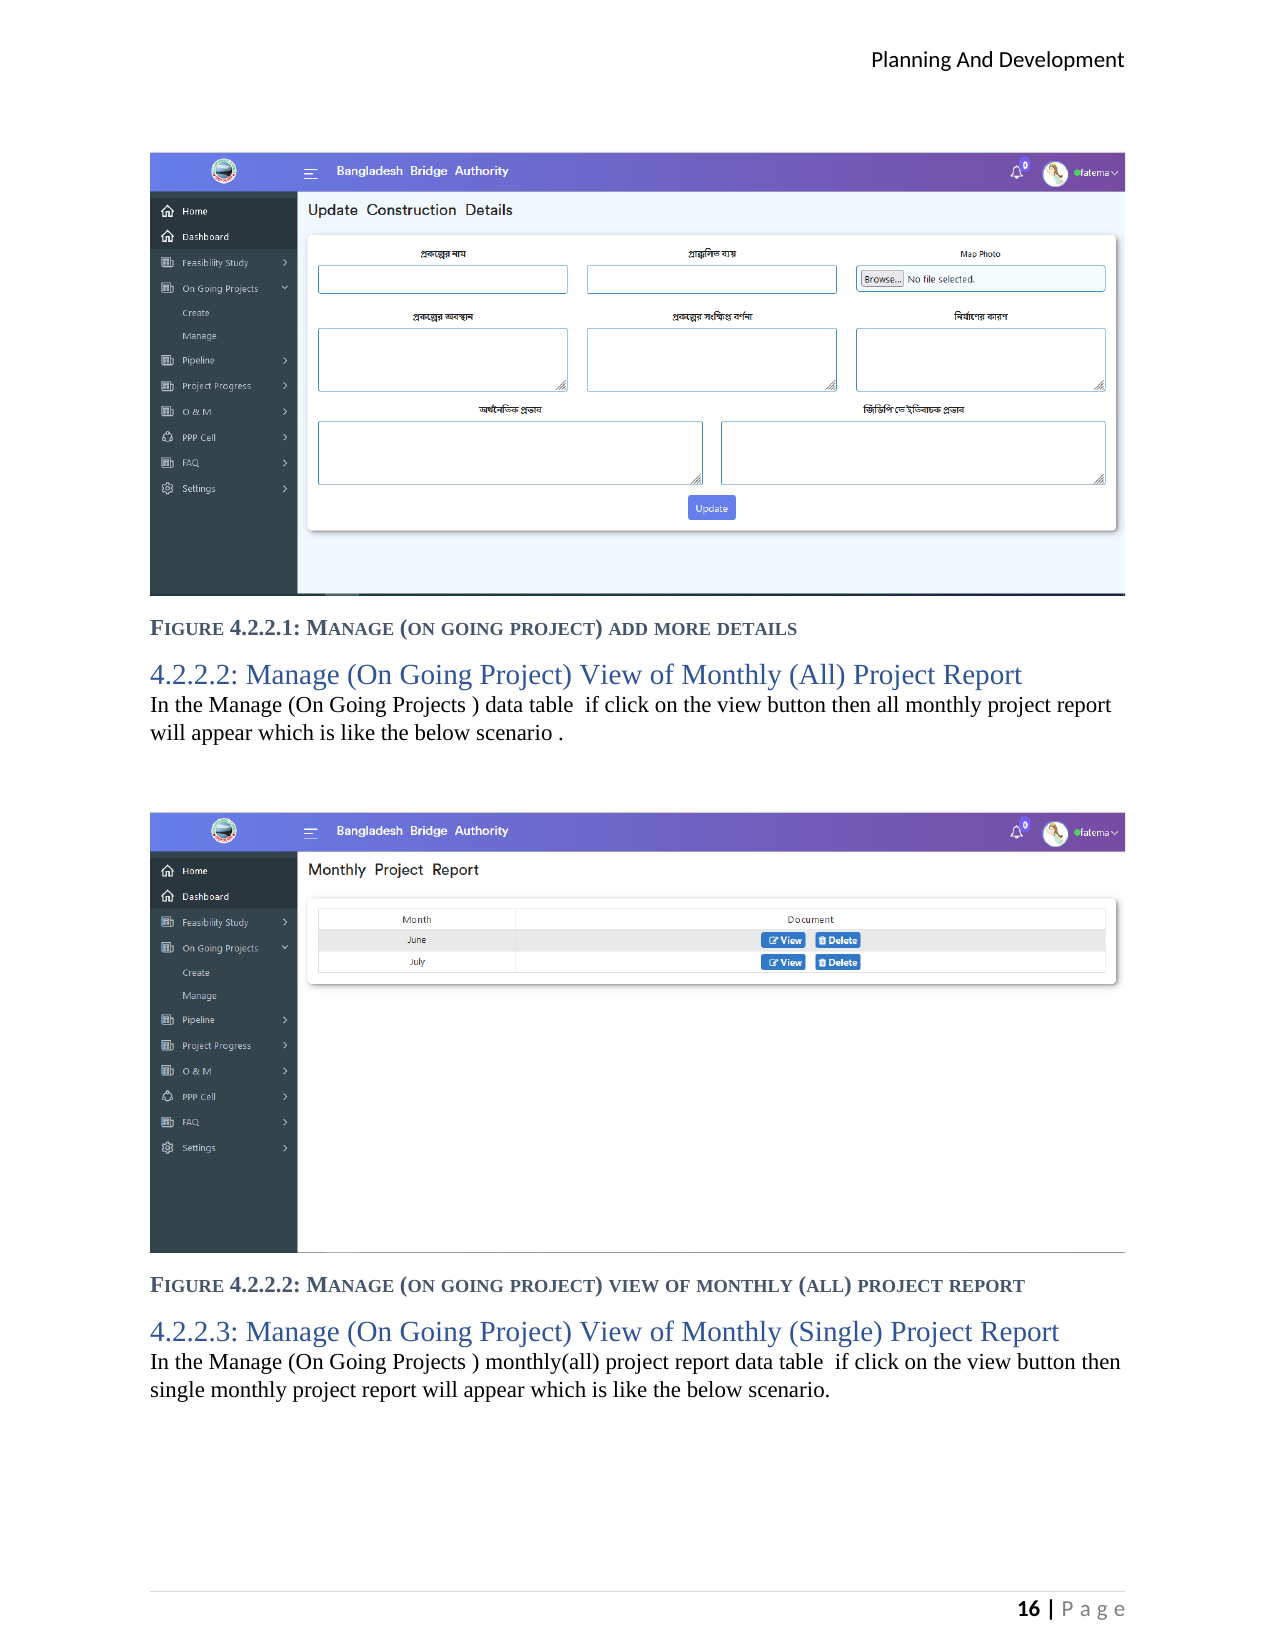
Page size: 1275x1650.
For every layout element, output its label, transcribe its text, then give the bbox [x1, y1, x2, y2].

picture [150, 150, 1125, 596]
subtitle 4.2.2.2: Manage (On Going Project) View of Monthly (All) Project Report [150, 657, 1125, 691]
text Figure 4.2.2.2: Manage (on going project) view of monthly (all) project report [150, 1271, 1125, 1298]
text Figure 4.2.2.1: Manage (on going project) add more details [150, 614, 1125, 641]
text In the Manage (On Going Projects ) monthly(all) project report data table if click on the view button then single monthly project report will appear which is like the below scenario. [150, 1348, 1125, 1403]
text In the Manage (On Going Projects ) data table if click on the view button then all monthly project report will appear which is like the below scenario . [150, 691, 1125, 746]
subtitle 4.2.2.3: Manage (On Going Project) View of Monthly (Single) Project Report [150, 1314, 1125, 1348]
picture [150, 811, 1125, 1253]
